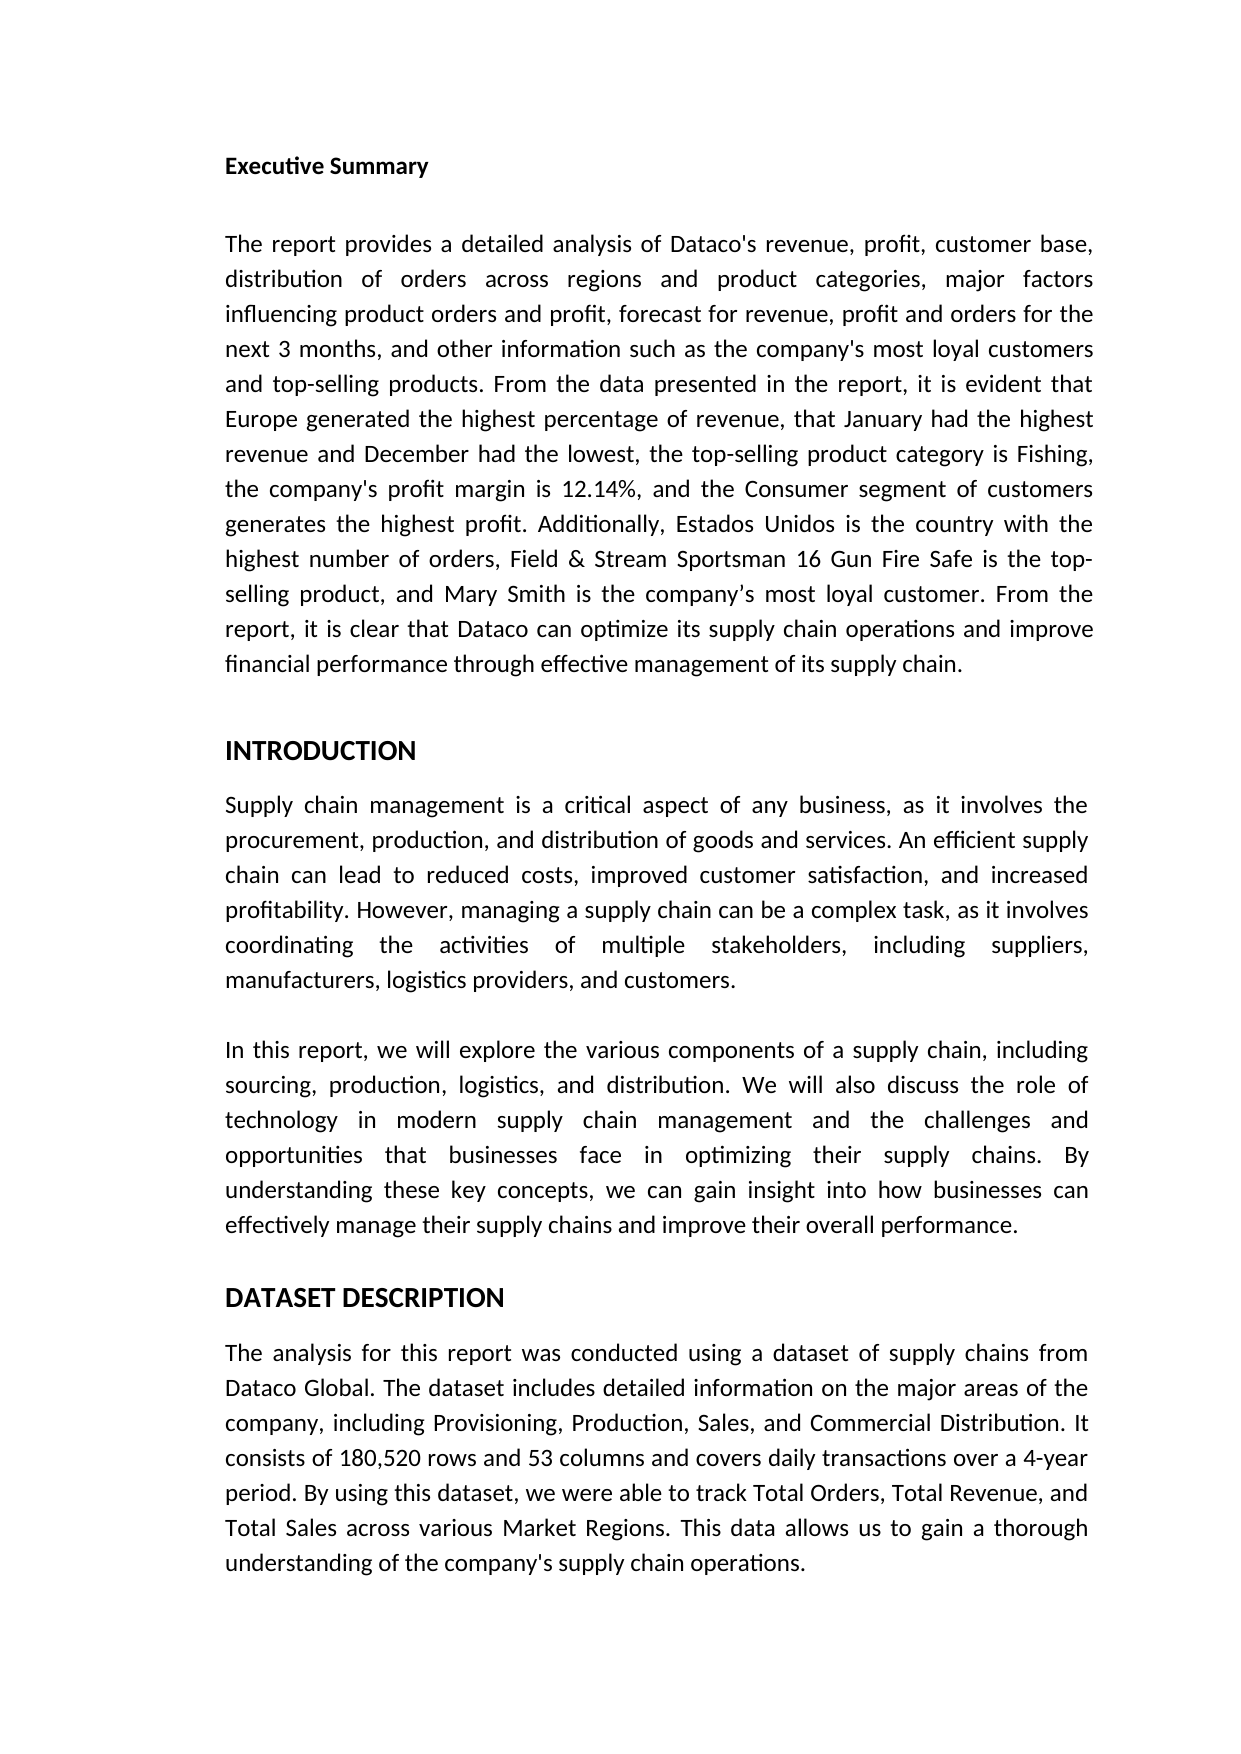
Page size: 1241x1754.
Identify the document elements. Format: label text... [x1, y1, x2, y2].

list In this report, we will explore the various components of a supply chain, including sourcing, production, logistics, and distribution. We will also discuss the role of technology in modern supply chain management and the challenges and opportunities that businesses face in optimizing their supply chains. By understanding these key concepts, we can gain insight into how businesses can effectively manage their supply chains and improve their overall performance. [225, 1034, 1090, 1240]
list Executive Summary [225, 150, 1003, 181]
list The report provides a detailed analysis of Dataco's revenue, profit, customer base, distribution of orders across regions and product categories, major factors influencing product orders and profit, forecast for revenue, profit and orders for the next 3 months, and other information such as the company's most loyal customers and top-selling products. From the data presented in the report, it is evident that Europe generated the highest percentage of revenue, that January had the highest revenue and December had the lowest, the top-selling product category is Fishing, the company's profit margin is 12.14%, and the Consumer segment of customers generates the highest profit. Additionally, Estados Unidos is the country with the highest number of orders, Field & Stream Sportsman 16 Gun Fire Safe is the top-selling product, and Mary Smith is the company’s most loyal customer. From the report, it is clear that Dataco can optimize its supply chain operations and improve financial performance through effective management of its supply chain. [225, 228, 1095, 679]
text The analysis for this report was conducted using a dataset of supply chains from Dataco Global. The dataset includes detailed information on the major areas of the company, including Provisioning, Production, Sales, and Commercial Distribution. It consists of 180,520 rows and 53 columns and covers daily transactions over a 4-year period. By using this dataset, we were able to track Total Orders, Total Revenue, and Total Sales across various Market Regions. This data allows us to gain a thorough understanding of the company's supply chain operations. [225, 1337, 1090, 1578]
list Supply chain management is a critical aspect of any business, as it involves the procurement, production, and distribution of goods and services. An efficient supply chain can lead to reduced costs, improved customer satisfaction, and increased profitability. However, managing a supply chain can be a complex task, as it involves coordinating the activities of multiple stakeholders, including suppliers, manufacturers, logistics providers, and customers. [187, 789, 1090, 995]
text INTRODUCTION [150, 732, 1090, 767]
text DATASET DESCRIPTION [150, 1279, 1090, 1315]
